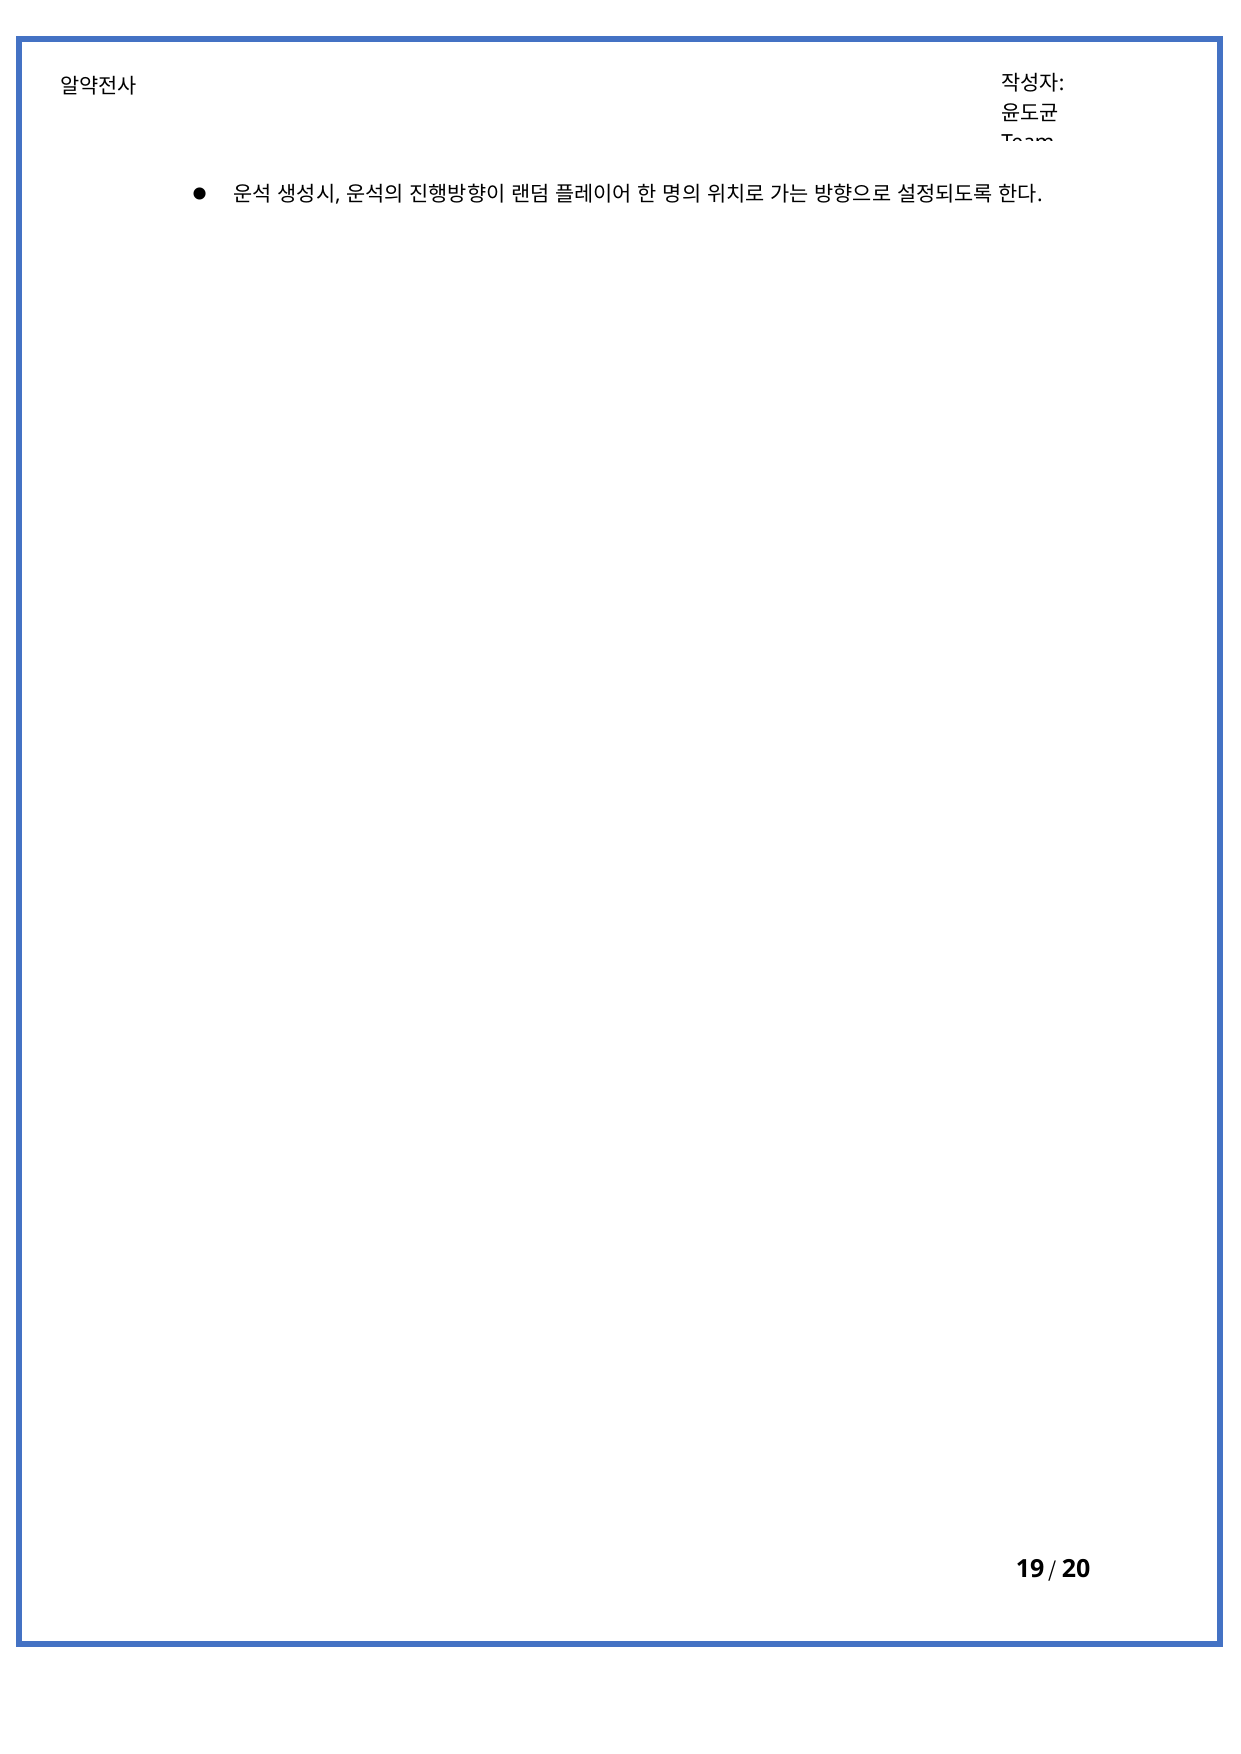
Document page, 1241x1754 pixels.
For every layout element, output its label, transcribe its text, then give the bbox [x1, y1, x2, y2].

list 운석 생성시, 운석의 진행방향이 랜덤 플레이어 한 명의 위치로 가는 방향으로 설정되도록 한다. [192, 177, 1090, 207]
